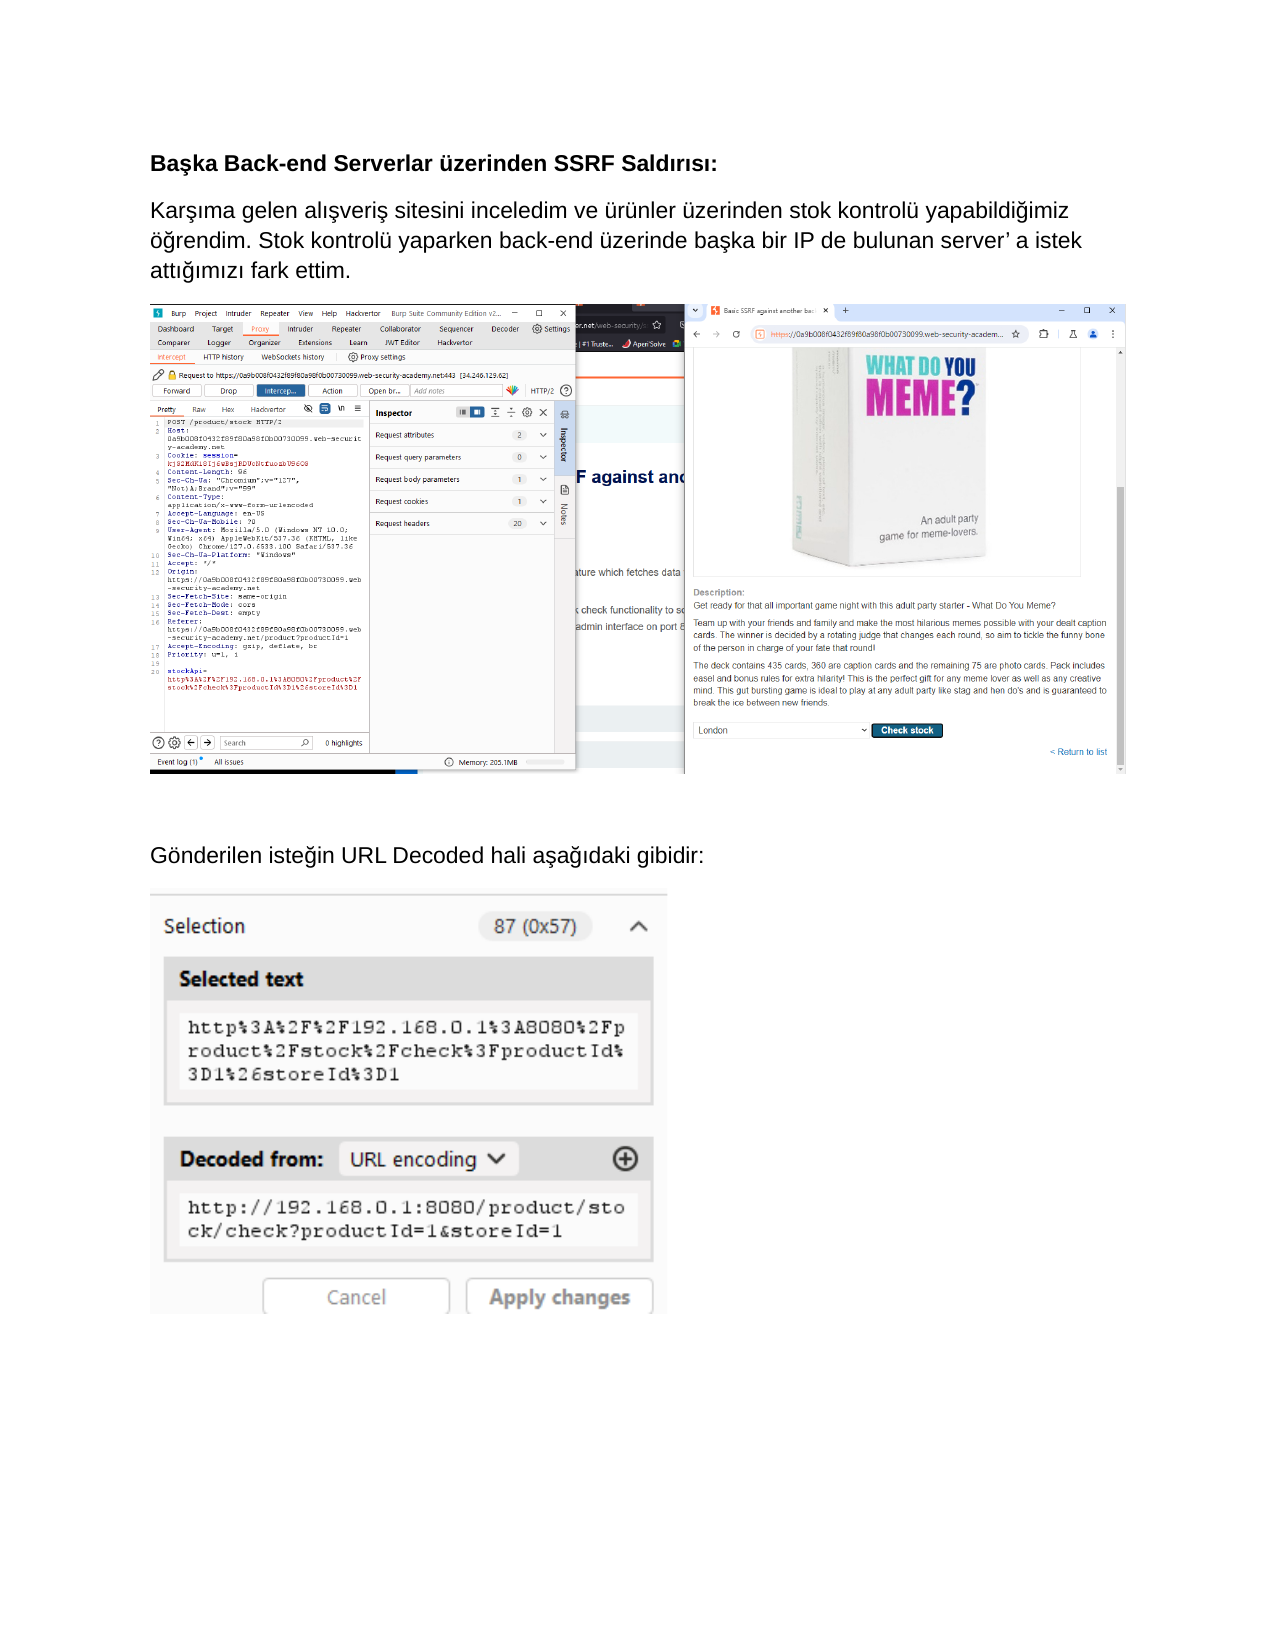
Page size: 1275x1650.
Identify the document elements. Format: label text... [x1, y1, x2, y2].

picture [150, 888, 668, 1314]
text Gönderilen isteğin URL Decoded hali aşağıdaki gibidir: [150, 842, 1125, 868]
text Başka Back-end Serverlar üzerinden SSRF Saldırısı: [150, 150, 1125, 176]
text Karşıma gelen alışveriş sitesini inceledim ve ürünler üzerinden stok kontrolü yapabildiğimiz öğrendim. Stok kontrolü yaparken back-end üzerinde başka bir IP de bulunan server’ a istek attığımızı fark ettim. [150, 197, 1125, 284]
picture [150, 304, 1125, 774]
